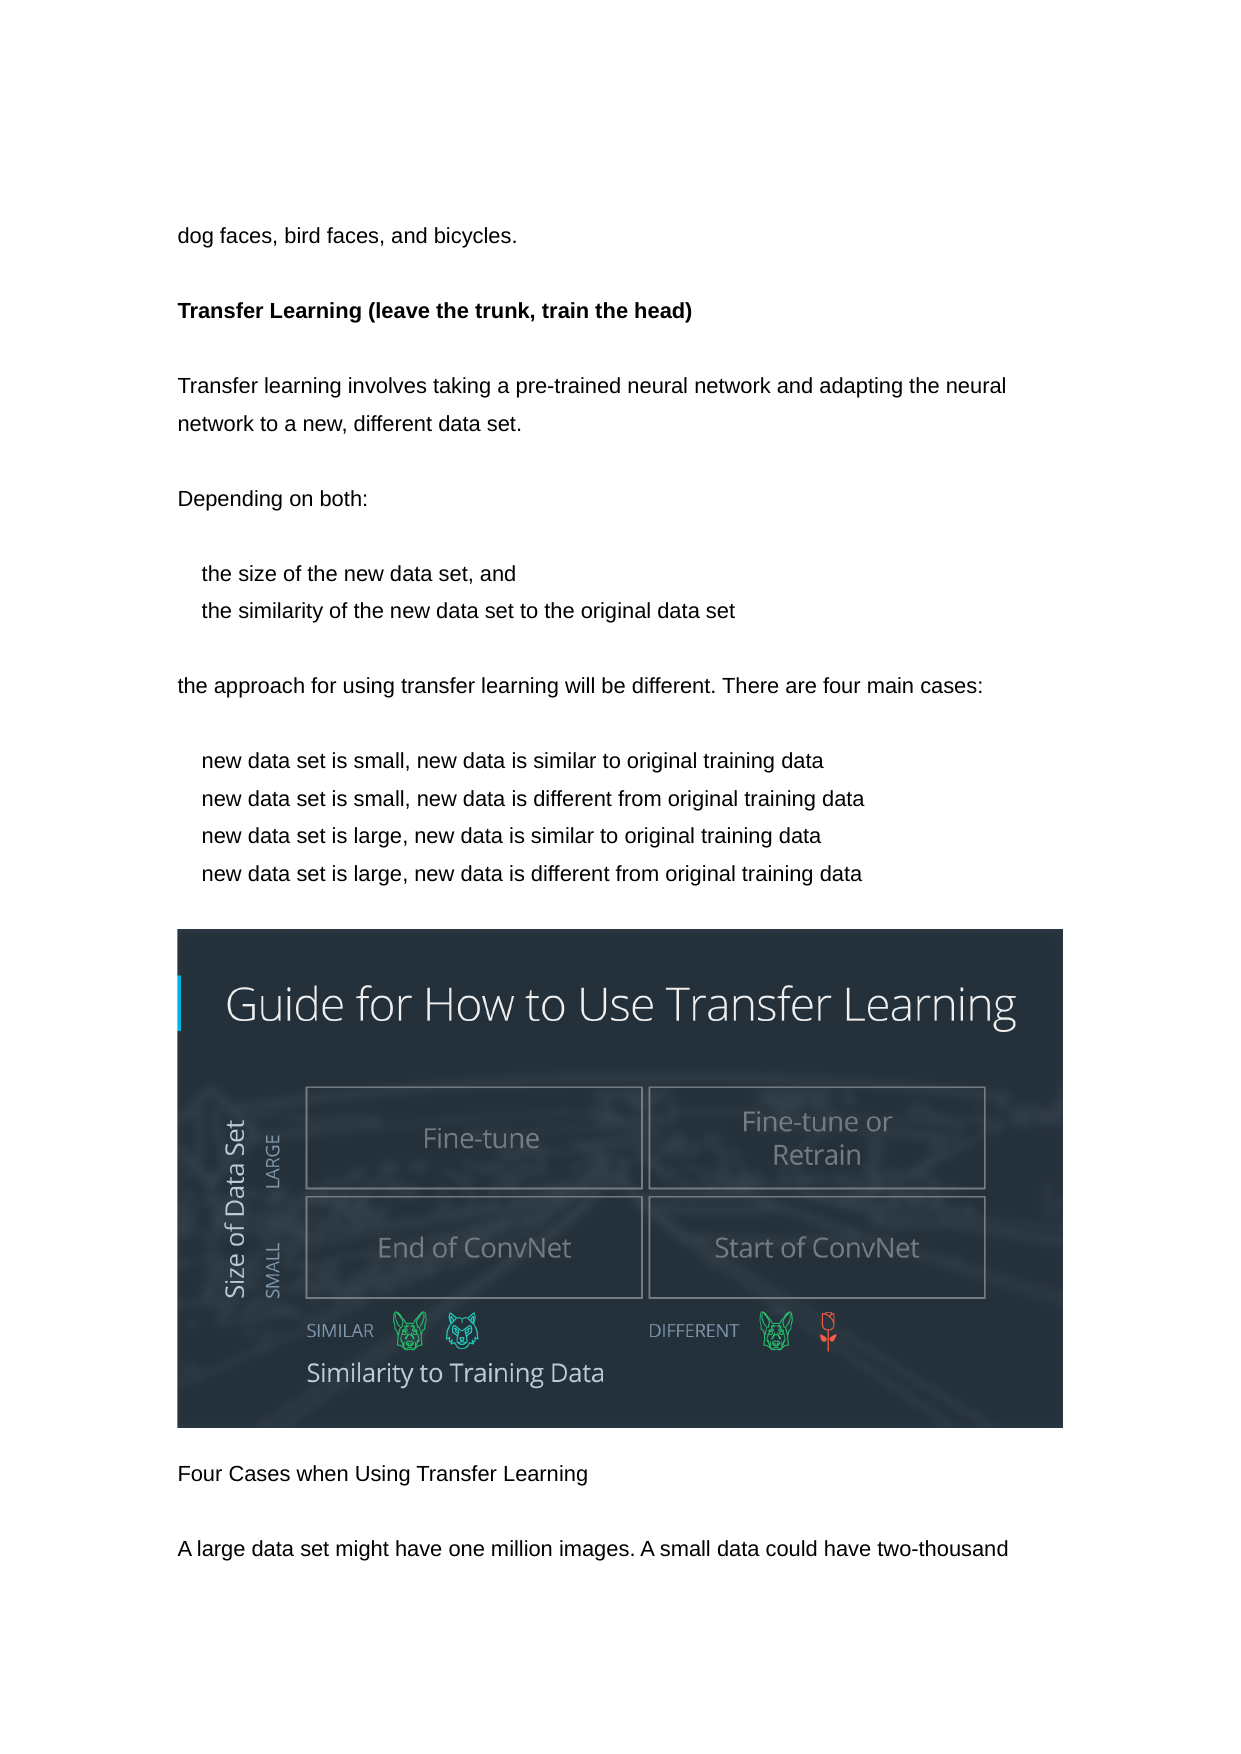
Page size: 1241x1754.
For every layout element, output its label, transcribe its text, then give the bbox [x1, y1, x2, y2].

text the approach for using transfer learning will be different. There are four main cases: [177, 667, 1063, 704]
text the size of the new data set, and [177, 554, 1063, 592]
text Depending on both: [177, 479, 1063, 517]
text Transfer learning involves taking a pre-trained neural network and adapting the neural network to a new, different data set. [177, 367, 1063, 442]
text the similarity of the new data set to the original data set [177, 592, 1063, 629]
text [177, 217, 1063, 254]
text Transfer Learning (leave the trunk, train the head) [177, 292, 1063, 329]
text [177, 1529, 1063, 1567]
text new data set is small, new data is similar to original training data [177, 742, 1063, 779]
text new data set is small, new data is different from original training data [177, 779, 1063, 817]
text new data set is large, new data is different from original training data [177, 854, 1063, 892]
text Four Cases when Using Transfer Learning [177, 1454, 1063, 1492]
text new data set is large, new data is similar to original training data [177, 817, 1063, 854]
picture [177, 929, 1063, 1428]
